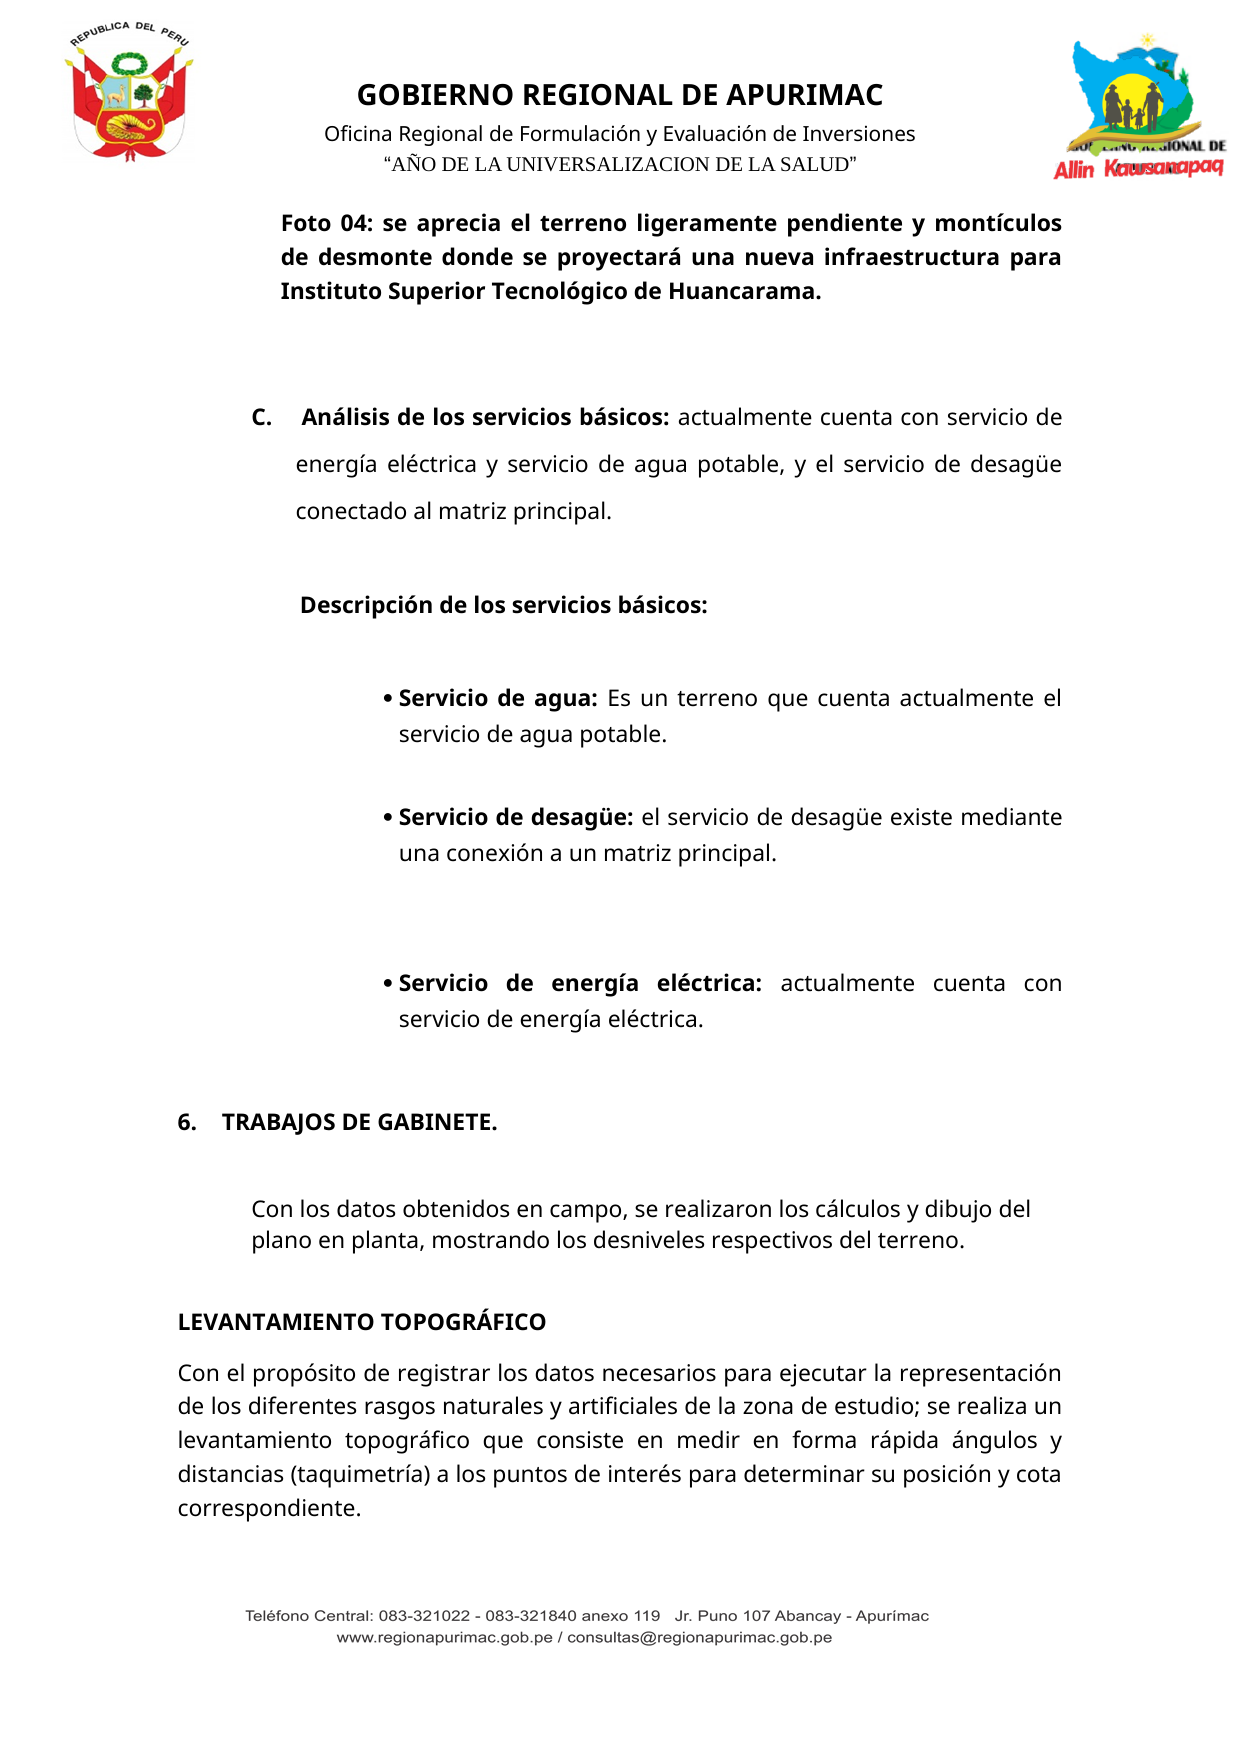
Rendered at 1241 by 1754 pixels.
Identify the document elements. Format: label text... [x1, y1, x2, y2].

list Servicio de desagüe: el servicio de desagüe existe mediante una conexión a un matriz principal. [384, 801, 1063, 868]
list Servicio de energía eléctrica: actualmente cuenta con servicio de energía eléctrica. [384, 967, 1063, 1034]
picture [18, 13, 235, 170]
list Servicio de agua: Es un terreno que cuenta actualmente el servicio de agua potable. [384, 682, 1063, 749]
text Con los datos obtenidos en campo, se realizaron los cálculos y dibujo del plano en planta, mostrando los desniveles respectivos del terreno. [251, 1193, 1063, 1256]
text Con el propósito de registrar los datos necesarios para ejecutar la representación de los diferentes rasgos naturales y artificiales de la zona de estudio; se realiza un levantamiento topográfico que consiste en medir en forma rápida ángulos y distancias (taquimetría) a los puntos de interés para determinar su posición y cota correspondiente. [177, 1356, 1063, 1523]
list TRABAJOS DE GABINETE. [177, 1106, 1063, 1137]
list Descripción de los servicios básicos: [252, 588, 1063, 620]
list C. Análisis de los servicios básicos: actualmente cuenta con servicio de energía eléctrica y servicio de agua potable, y el servicio de desagüe conectado al matriz principal. [251, 401, 1063, 526]
text LEVANTAMIENTO TOPOGRÁFICO [177, 1306, 1063, 1337]
picture [245, 1572, 995, 1681]
text Foto 04: se aprecia el terreno ligeramente pendiente y montículos de desmonte donde se proyectará una nueva infraestructura para Instituto Superior Tecnológico de Huancarama. [281, 207, 1063, 306]
picture [1046, 32, 1241, 197]
